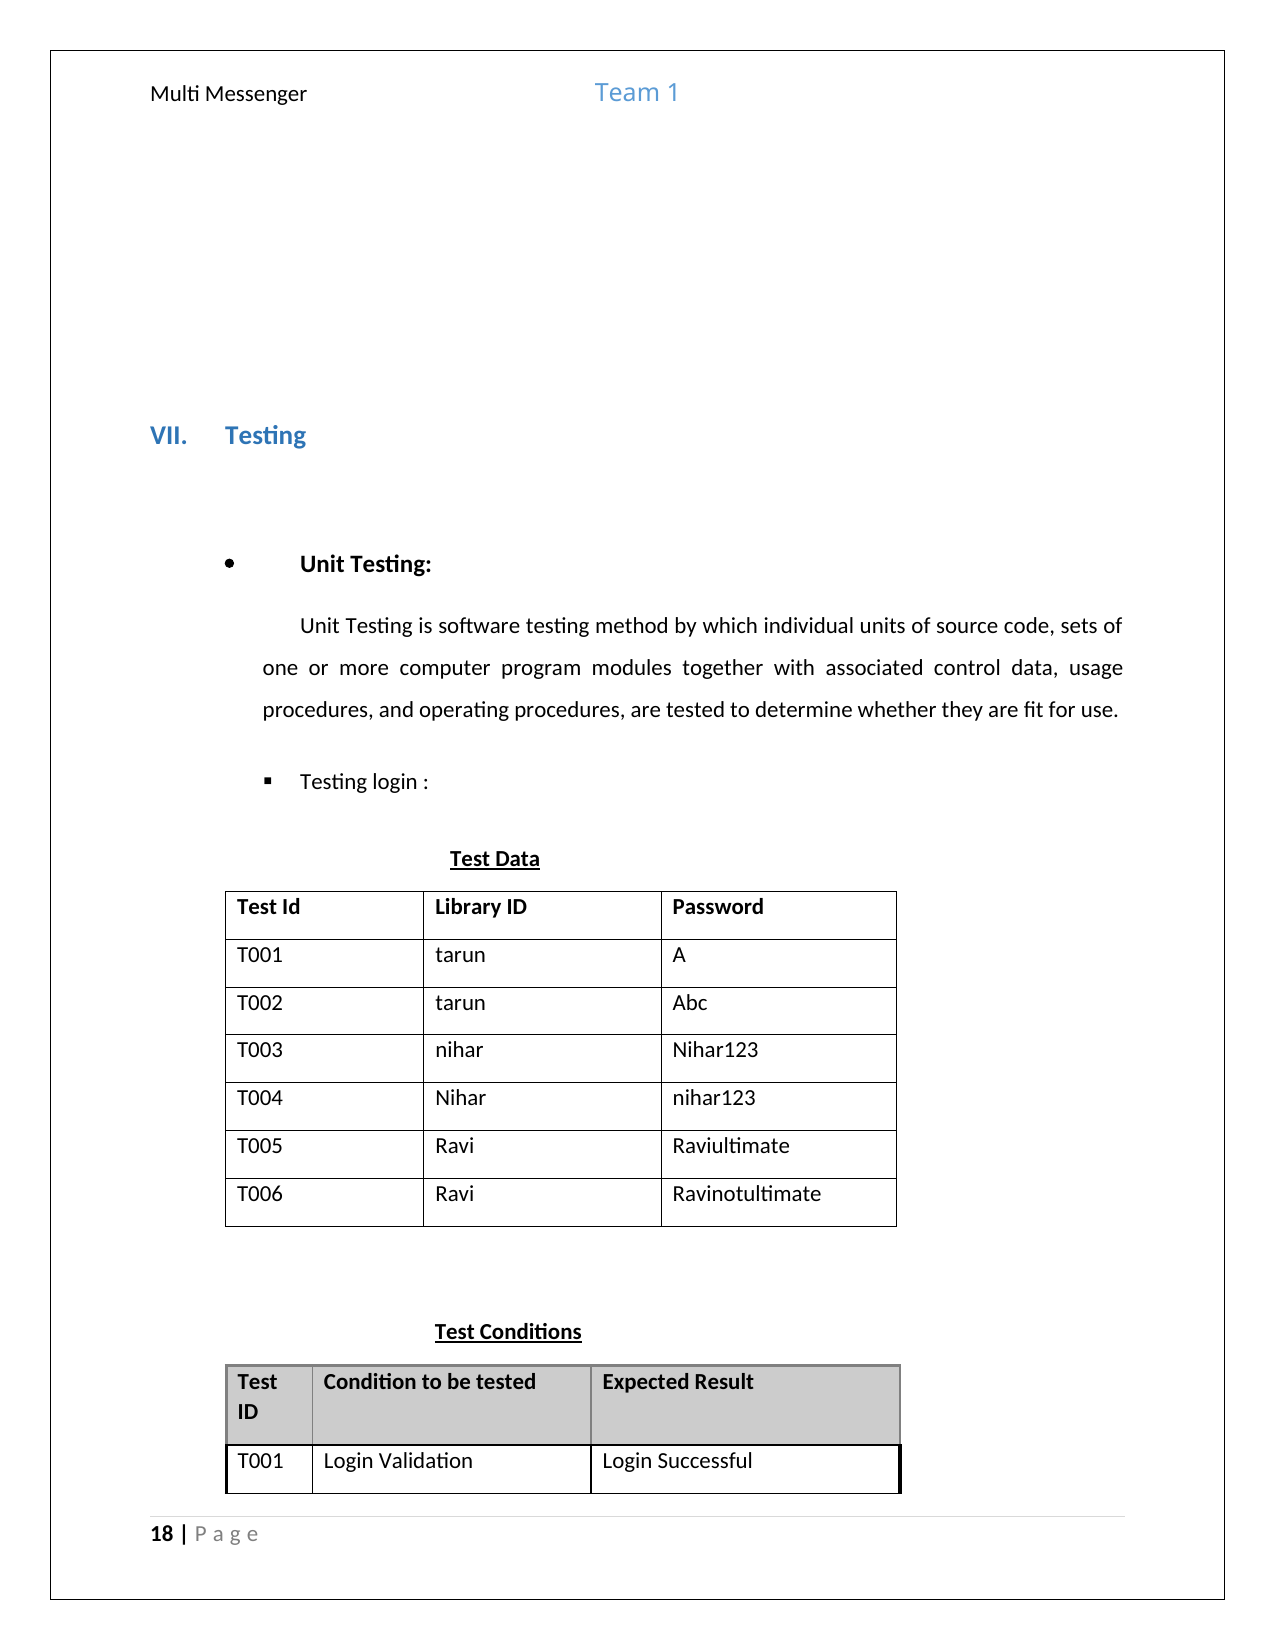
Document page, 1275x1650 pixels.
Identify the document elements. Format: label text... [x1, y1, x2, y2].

table_header Test Id [226, 892, 423, 939]
table_header Password [662, 892, 896, 939]
table_cell T002 [226, 988, 423, 1034]
table_header Test ID [228, 1367, 312, 1444]
list Test Conditions [300, 1317, 1125, 1345]
table_cell Nihar [424, 1083, 661, 1130]
table_cell T001 [228, 1446, 312, 1493]
table_cell Ravi [424, 1179, 661, 1226]
text Test Data [375, 844, 1125, 872]
table_cell T001 [226, 940, 423, 987]
table_cell Ravi [424, 1131, 661, 1178]
table_cell A [662, 940, 896, 987]
subtitle Testing [150, 418, 1125, 451]
table_cell T003 [226, 1035, 423, 1082]
table_cell nihar123 [662, 1083, 896, 1130]
table_cell Nihar123 [662, 1035, 896, 1082]
table_header Library ID [424, 892, 661, 939]
table_cell T005 [226, 1131, 423, 1178]
list Testing login : [262, 767, 1125, 795]
list Unit Testing: [225, 548, 1125, 578]
table_cell tarun [424, 940, 661, 987]
table_cell T006 [226, 1179, 423, 1226]
table_header Expected Result [592, 1367, 899, 1444]
table_cell Abc [662, 988, 896, 1034]
table_cell Login Successful [592, 1446, 898, 1493]
table_cell Login Validation [313, 1446, 590, 1493]
list Unit Testing is software testing method by which individual units of source code, sets of one or more computer program modules together with associated control data, usage procedures, and operating procedures, are tested to determine whether they are fit for use. [262, 611, 1125, 723]
table_cell nihar [424, 1035, 661, 1082]
table_header Condition to be tested [313, 1367, 590, 1444]
table_cell Raviultimate [662, 1131, 896, 1178]
table_cell T004 [226, 1083, 423, 1130]
table_cell tarun [424, 988, 661, 1034]
table_cell Ravinotultimate [662, 1179, 896, 1226]
